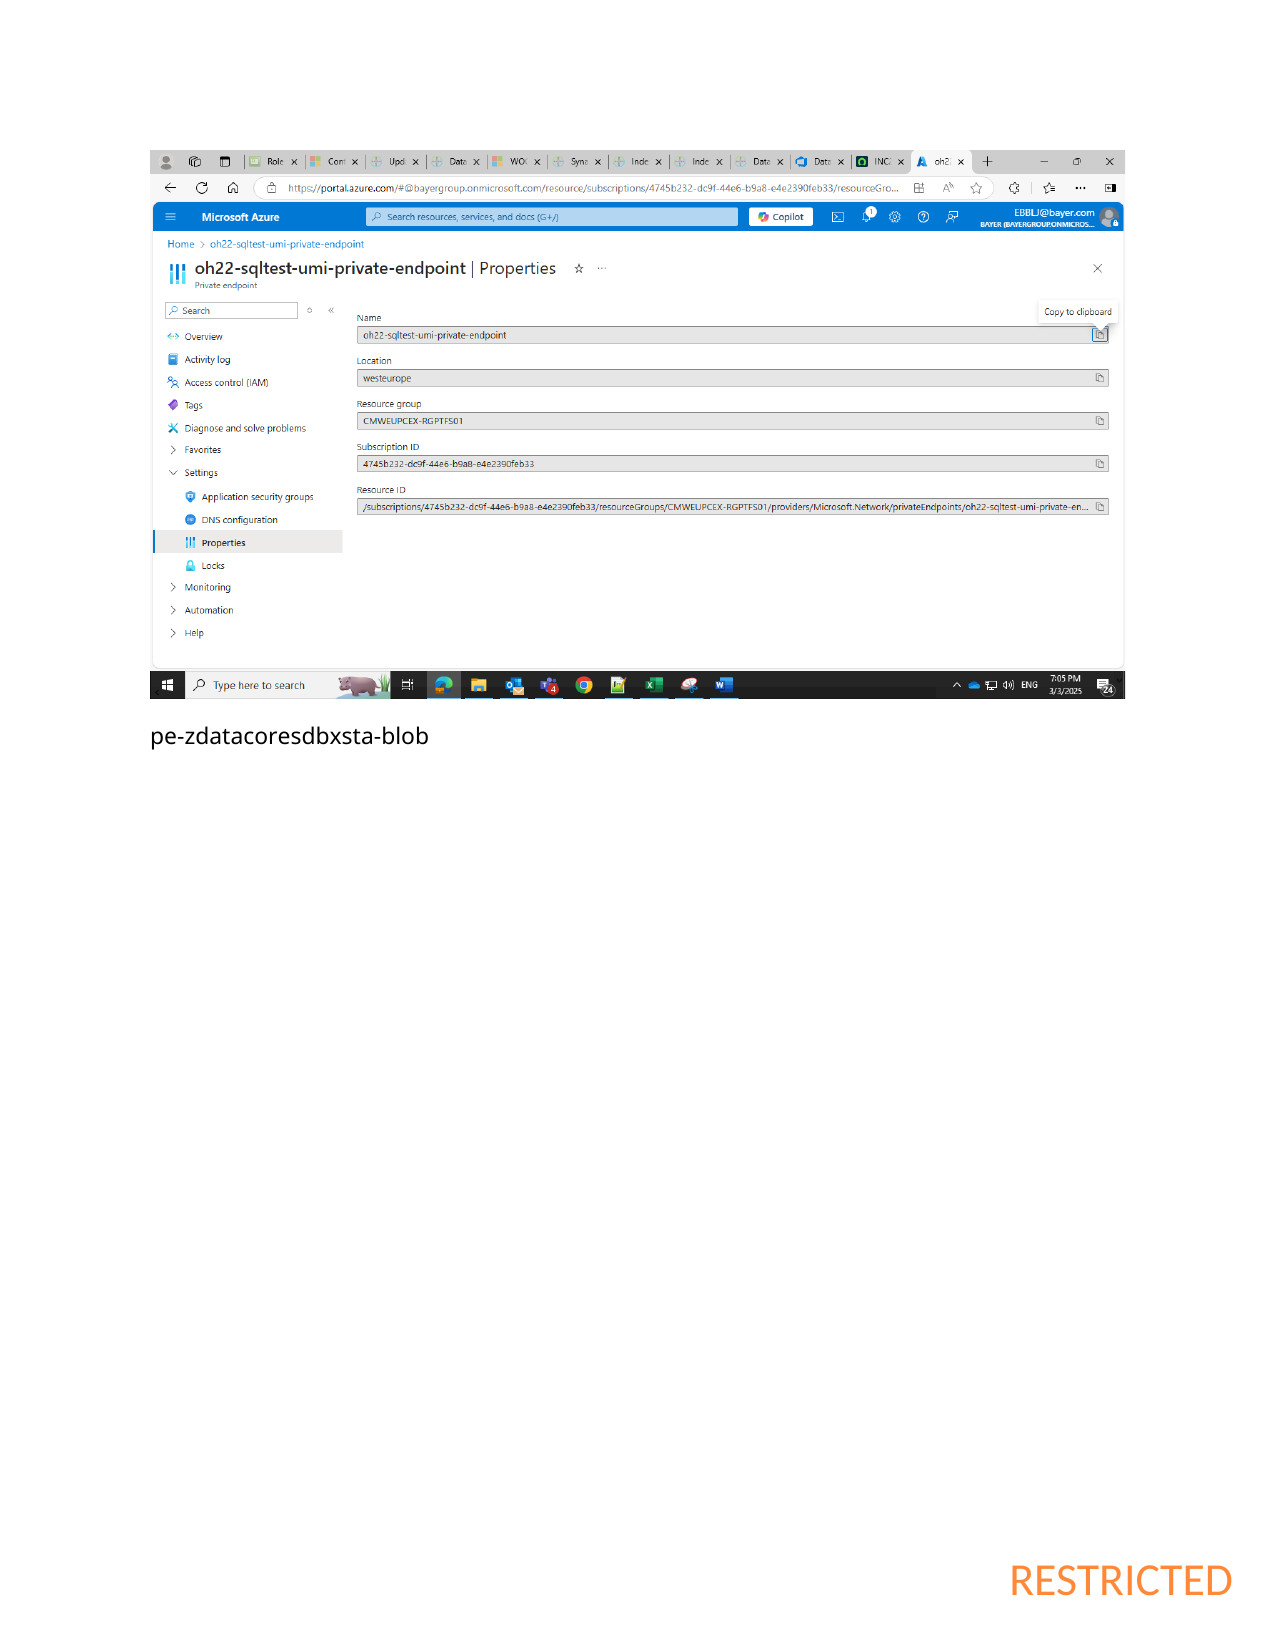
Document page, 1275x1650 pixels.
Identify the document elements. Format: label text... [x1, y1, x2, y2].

text pe-zdatacoresdbxsta-blob [150, 720, 1125, 751]
picture [150, 150, 1125, 699]
